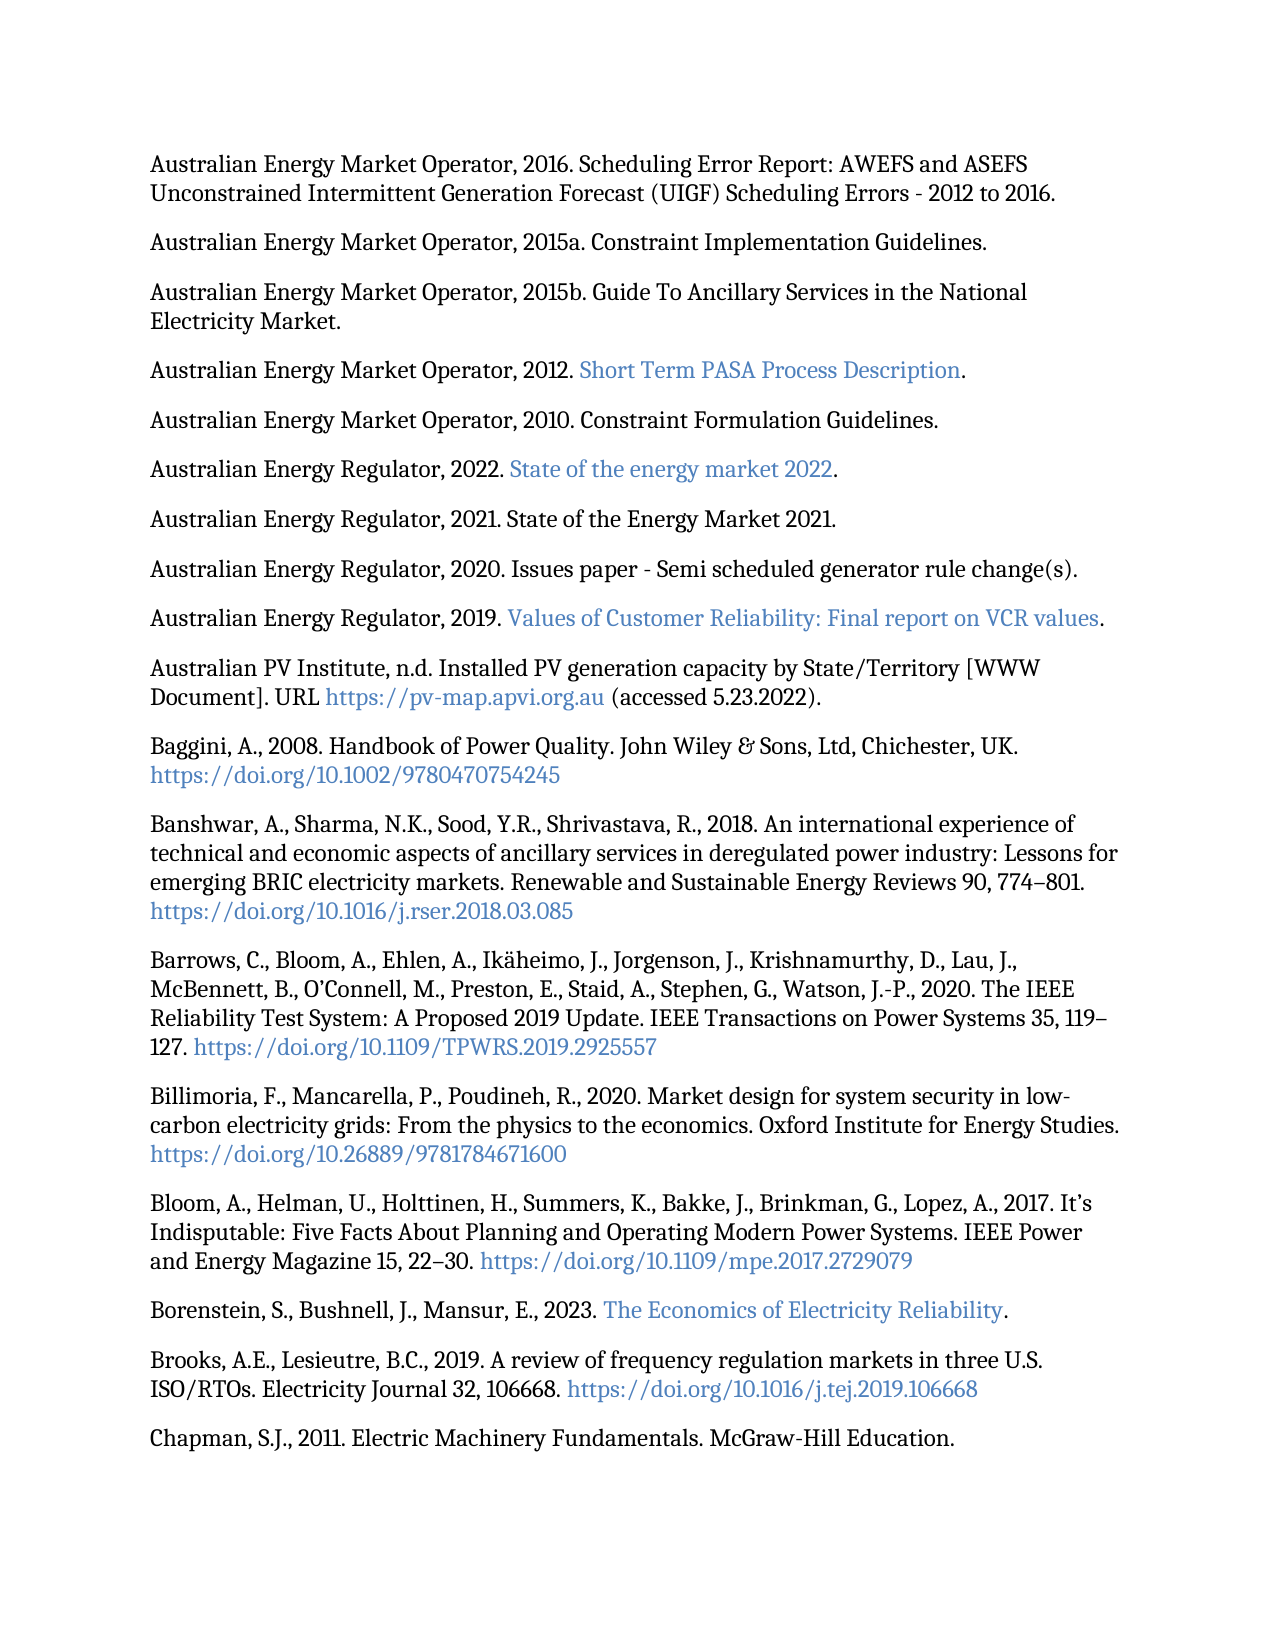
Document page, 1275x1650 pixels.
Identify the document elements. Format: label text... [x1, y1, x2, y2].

text Borenstein, S., Bushnell, J., Mansur, E., 2023. The Economics of Electricity Reliability. [150, 1296, 1125, 1325]
text Banshwar, A., Sharma, N.K., Sood, Y.R., Shrivastava, R., 2018. An international experience of technical and economic aspects of ancillary services in deregulated power industry: Lessons for emerging BRIC electricity markets. Renewable and Sustainable Energy Reviews 90, 774–801. https://doi.org/10.1016/j.rser.2018.03.085 [150, 810, 1125, 925]
text Baggini, A., 2008. Handbook of Power Quality. John Wiley & Sons, Ltd, Chichester, UK. https://doi.org/10.1002/9780470754245 [150, 732, 1125, 789]
text Australian Energy Regulator, 2020. Issues paper - Semi scheduled generator rule change(s). [150, 554, 1125, 583]
text Australian Energy Regulator, 2021. State of the Energy Market 2021. [150, 505, 1125, 534]
text Australian Energy Market Operator, 2012. Short Term PASA Process Description. [150, 356, 1125, 385]
text Billimoria, F., Mancarella, P., Poudineh, R., 2020. Market design for system security in low-carbon electricity grids: From the physics to the economics. Oxford Institute for Energy Studies. https://doi.org/10.26889/9781784671600 [150, 1082, 1125, 1168]
text Australian Energy Market Operator, 2010. Constraint Formulation Guidelines. [150, 406, 1125, 434]
text Australian PV Institute, n.d. Installed PV generation capacity by State/Territory [WWW Document]. URL https://pv-map.apvi.org.au (accessed 5.23.2022). [150, 654, 1125, 711]
text Chapman, S.J., 2011. Electric Machinery Fundamentals. McGraw-Hill Education. [150, 1424, 1125, 1453]
text Australian Energy Regulator, 2019. Values of Customer Reliability: Final report on VCR values. [150, 604, 1125, 633]
text Brooks, A.E., Lesieutre, B.C., 2019. A review of frequency regulation markets in three U.S. ISO/RTOs. Electricity Journal 32, 106668. https://doi.org/10.1016/j.tej.2019.106668 [150, 1346, 1125, 1403]
text Bloom, A., Helman, U., Holttinen, H., Summers, K., Bakke, J., Brinkman, G., Lopez, A., 2017. It’s Indisputable: Five Facts About Planning and Operating Modern Power Systems. IEEE Power and Energy Magazine 15, 22–30. https://doi.org/10.1109/mpe.2017.2729079 [150, 1189, 1125, 1275]
text Barrows, C., Bloom, A., Ehlen, A., Ikäheimo, J., Jorgenson, J., Krishnamurthy, D., Lau, J., McBennett, B., O’Connell, M., Preston, E., Staid, A., Stephen, G., Watson, J.-P., 2020. The IEEE Reliability Test System: A Proposed 2019 Update. IEEE Transactions on Power Systems 35, 119–127. https://doi.org/10.1109/TPWRS.2019.2925557 [150, 946, 1125, 1061]
text Australian Energy Market Operator, 2015b. Guide To Ancillary Services in the National Electricity Market. [150, 278, 1125, 335]
text Australian Energy Market Operator, 2016. Scheduling Error Report: AWEFS and ASEFS Unconstrained Intermittent Generation Forecast (UIGF) Scheduling Errors - 2012 to 2016. [150, 150, 1125, 207]
text Australian Energy Market Operator, 2015a. Constraint Implementation Guidelines. [150, 228, 1125, 257]
text Australian Energy Regulator, 2022. State of the energy market 2022. [150, 455, 1125, 484]
